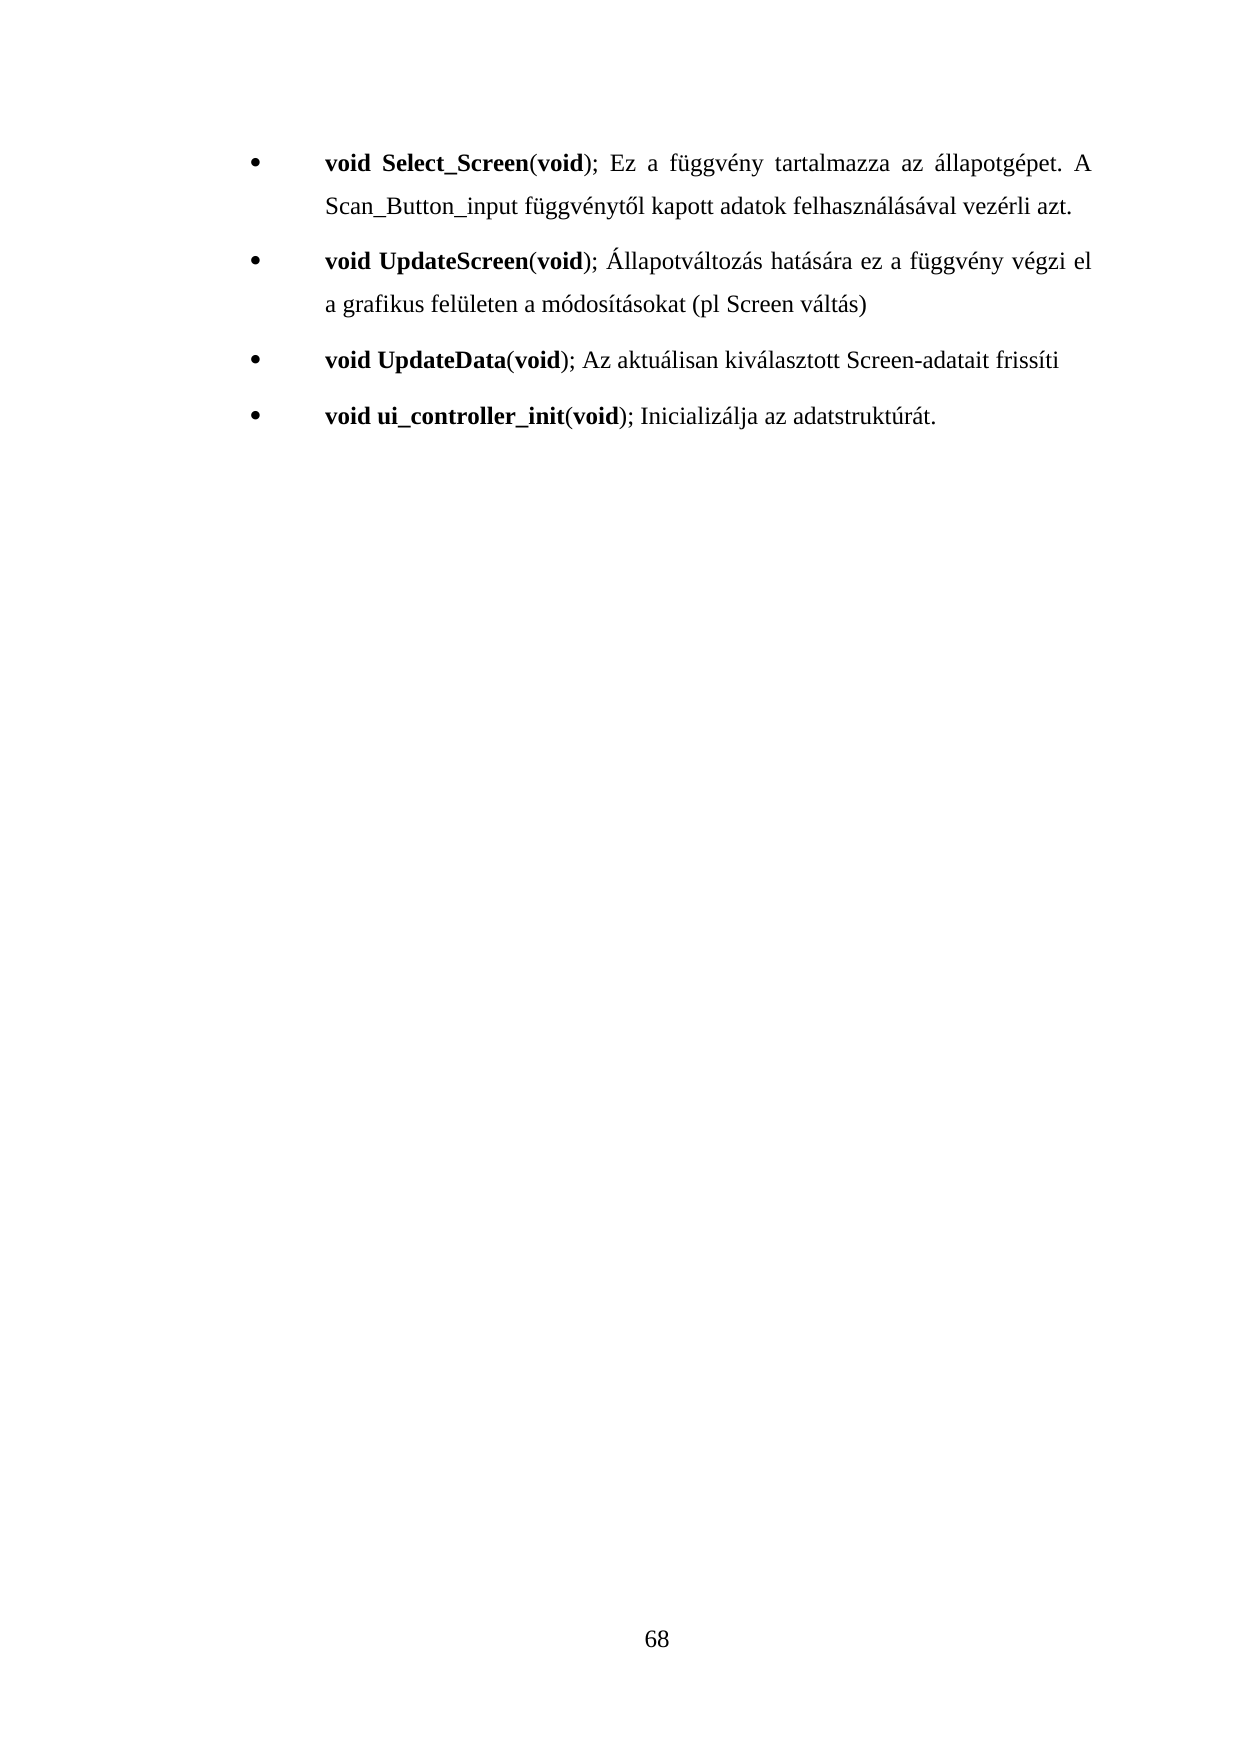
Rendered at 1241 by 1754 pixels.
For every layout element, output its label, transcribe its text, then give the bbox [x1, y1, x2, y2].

list void Select_Screen(void); Ez a függvény tartalmazza az állapotgépet. A Scan_Button_input függvénytől kapott adatok felhasználásával vezérli azt. [251, 148, 1092, 219]
list void UpdateData(void); Az aktuálisan kiválasztott Screen-adatait frissíti [251, 345, 1092, 374]
list void UpdateScreen(void); Állapotváltozás hatására ez a függvény végzi el a grafikus felületen a módosításokat (pl Screen váltás) [251, 246, 1092, 318]
list void ui_controller_init(void); Inicializálja az adatstruktúrát. [251, 401, 1092, 429]
